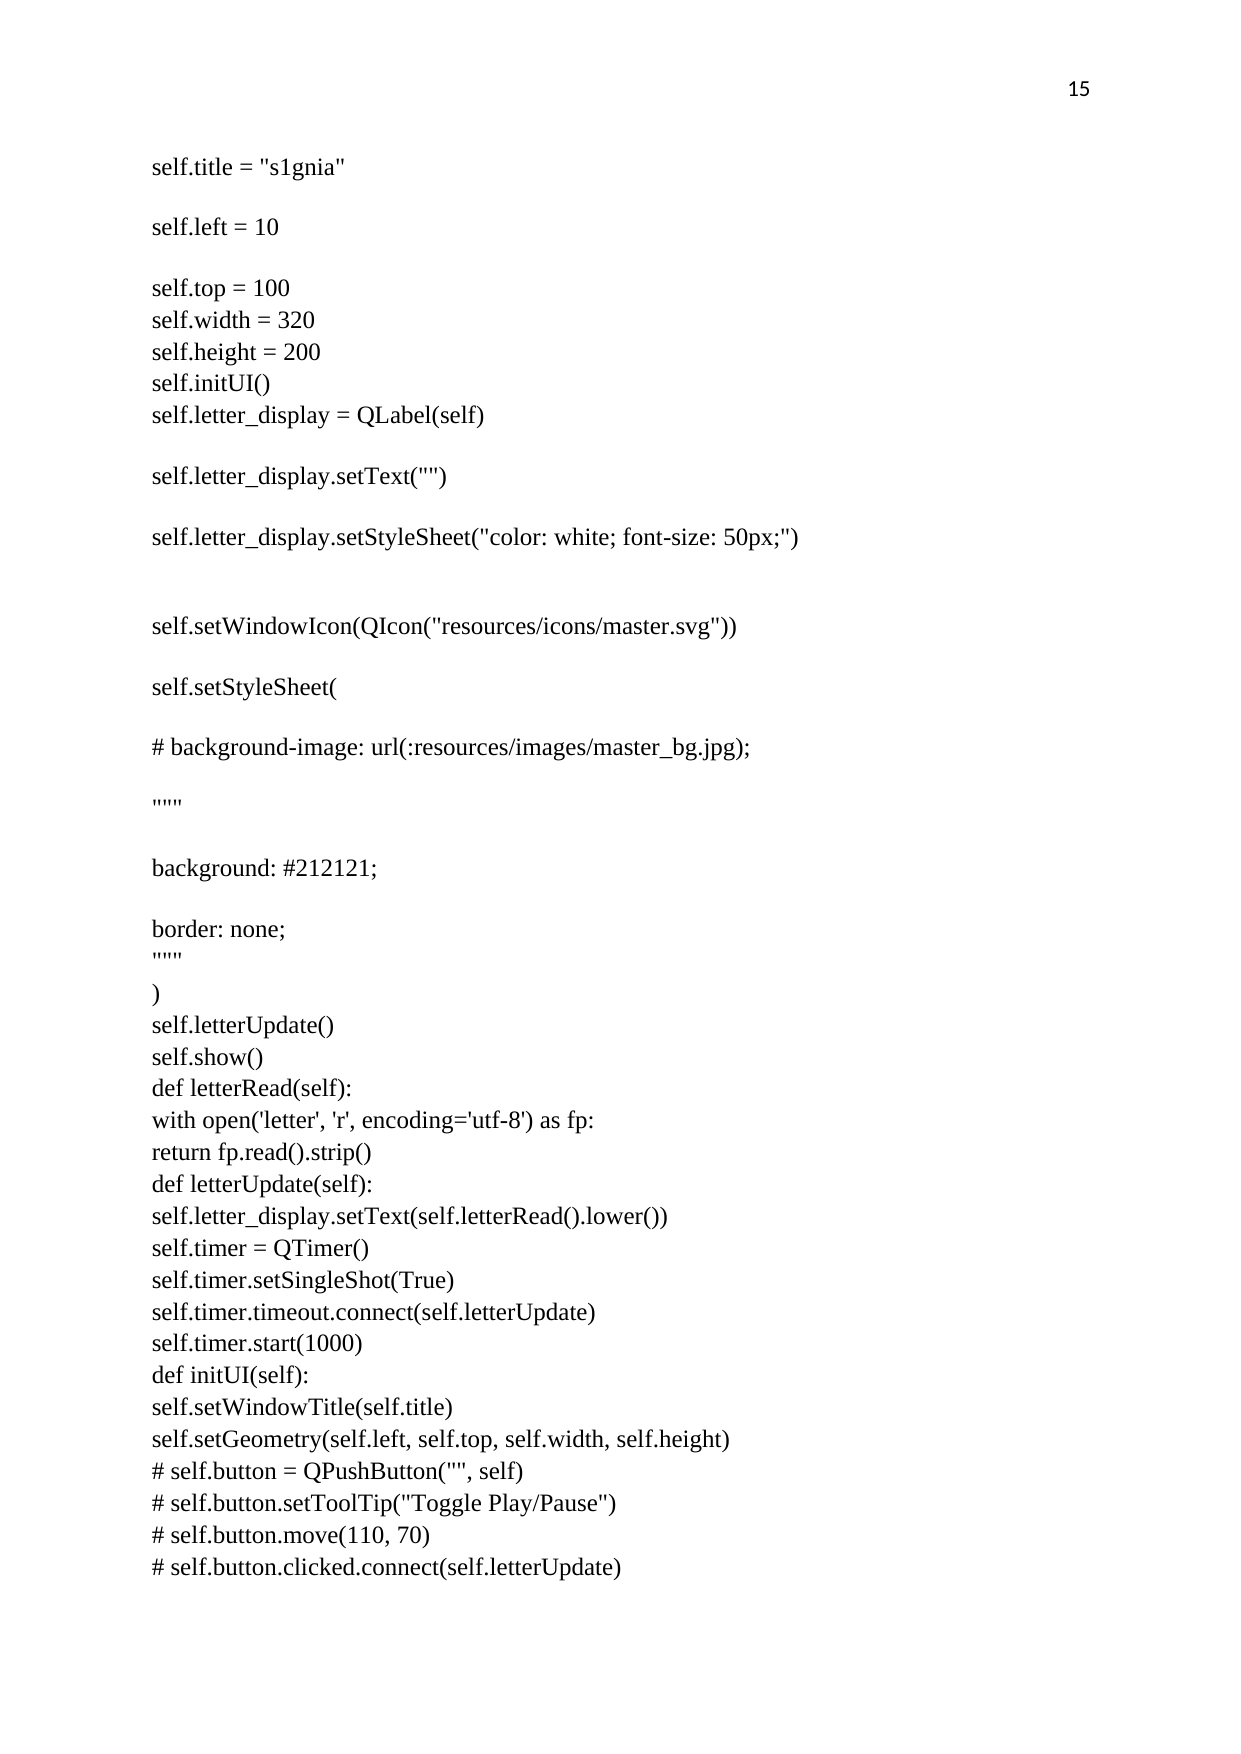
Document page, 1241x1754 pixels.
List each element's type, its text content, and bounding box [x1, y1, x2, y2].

table_header self.letter_display.setText("") [150, 459, 455, 491]
table_header # self.button.move(110, 70) [150, 1518, 438, 1550]
table_header self.timer.start(1000) [150, 1327, 371, 1359]
table_header self.timer = QTimer() [150, 1231, 377, 1263]
table_header with open('letter', 'r', encoding='utf-8') as fp: [150, 1104, 602, 1136]
table_header # background-image: url(:resources/images/master_bg.jpg); [150, 731, 758, 762]
table_header self.left = 10 [150, 211, 287, 242]
table_header self.top = 100 [150, 271, 298, 303]
table_header self.letter_display.setText(self.letterRead().lower()) [150, 1199, 676, 1231]
table_header self.title = "s1gnia" [150, 150, 353, 182]
table_header self.setWindowIcon(QIcon("resources/icons/master.svg")) [150, 609, 745, 641]
table_header self.letter_display.setStyleSheet("color: white; font-size: 50px;") [150, 520, 807, 552]
table_header def letterRead(self): [150, 1072, 360, 1104]
table_header def letterUpdate(self): [150, 1168, 381, 1199]
table_header # self.button.clicked.connect(self.letterUpdate) [150, 1550, 629, 1582]
table_header self.setGeometry(self.left, self.top, self.width, self.height) [150, 1423, 738, 1454]
table_header border: none; [150, 913, 293, 944]
table_header self.setStyleSheet( [150, 670, 345, 702]
table_header self.height = 200 [150, 335, 328, 367]
table_header self.initUI() [150, 367, 278, 399]
table_header def initUI(self): [150, 1359, 317, 1391]
table_header """ [150, 944, 190, 976]
table_header self.width = 320 [150, 303, 323, 335]
table_header """ [150, 791, 190, 823]
table_header self.timer.timeout.connect(self.letterUpdate) [150, 1295, 604, 1327]
table_header self.letter_display = QLabel(self) [150, 399, 492, 431]
table_header ) [150, 976, 168, 1008]
table_header self.timer.setSingleShot(True) [150, 1263, 462, 1295]
table_header self.setWindowTitle(self.title) [150, 1391, 461, 1422]
table_header background: #212121; [150, 852, 385, 884]
table_header # self.button.setToolTip("Toggle Play/Pause") [150, 1486, 624, 1518]
table_header # self.button = QPushButton("", self) [150, 1454, 531, 1486]
table_header return fp.read().strip() [150, 1136, 379, 1167]
table_header self.letterUpdate() [150, 1008, 342, 1040]
table_header self.show() [150, 1040, 271, 1072]
